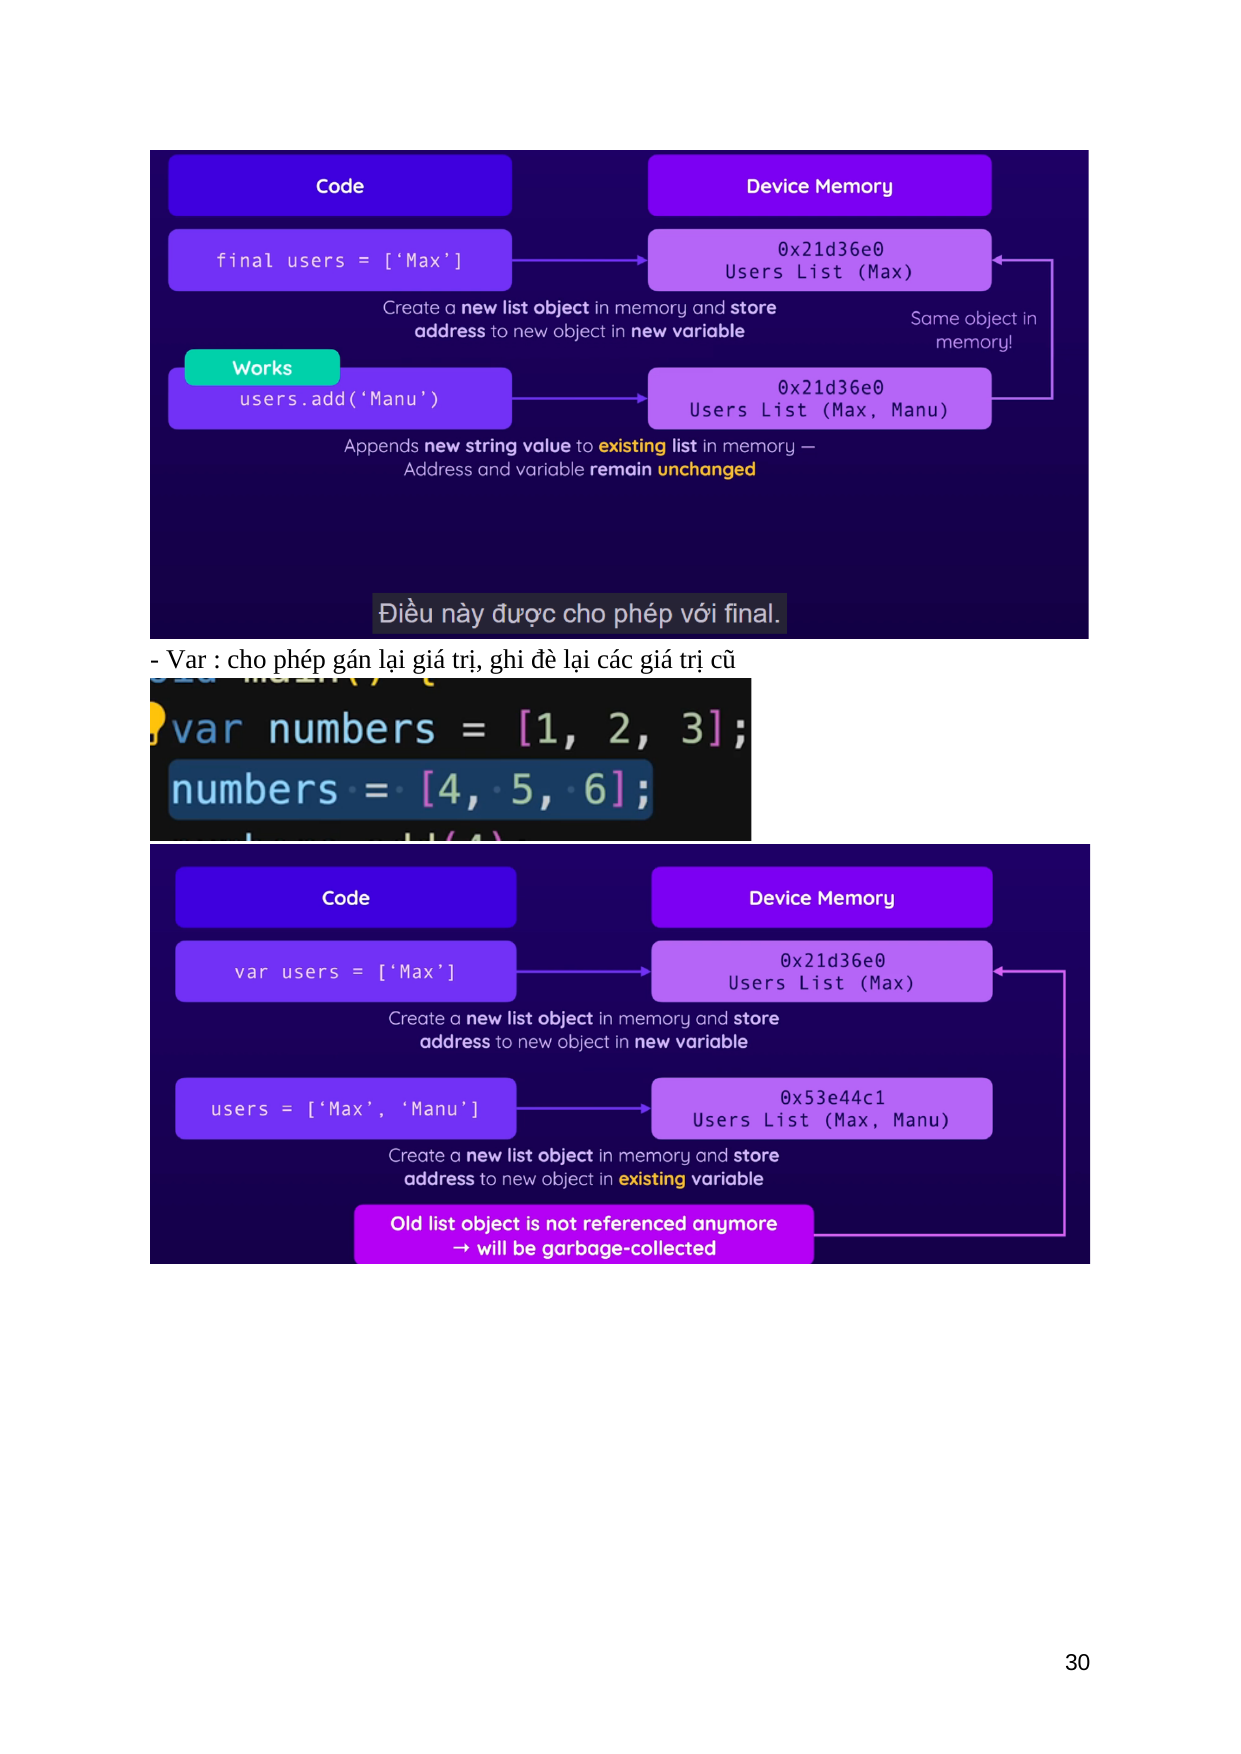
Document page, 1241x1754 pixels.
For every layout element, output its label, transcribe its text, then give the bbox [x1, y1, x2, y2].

picture [150, 678, 752, 841]
picture [150, 844, 1091, 1264]
picture [150, 150, 1089, 639]
list - Var : cho phép gán lại giá trị, ghi đè lại các giá trị cũ [150, 643, 1090, 674]
